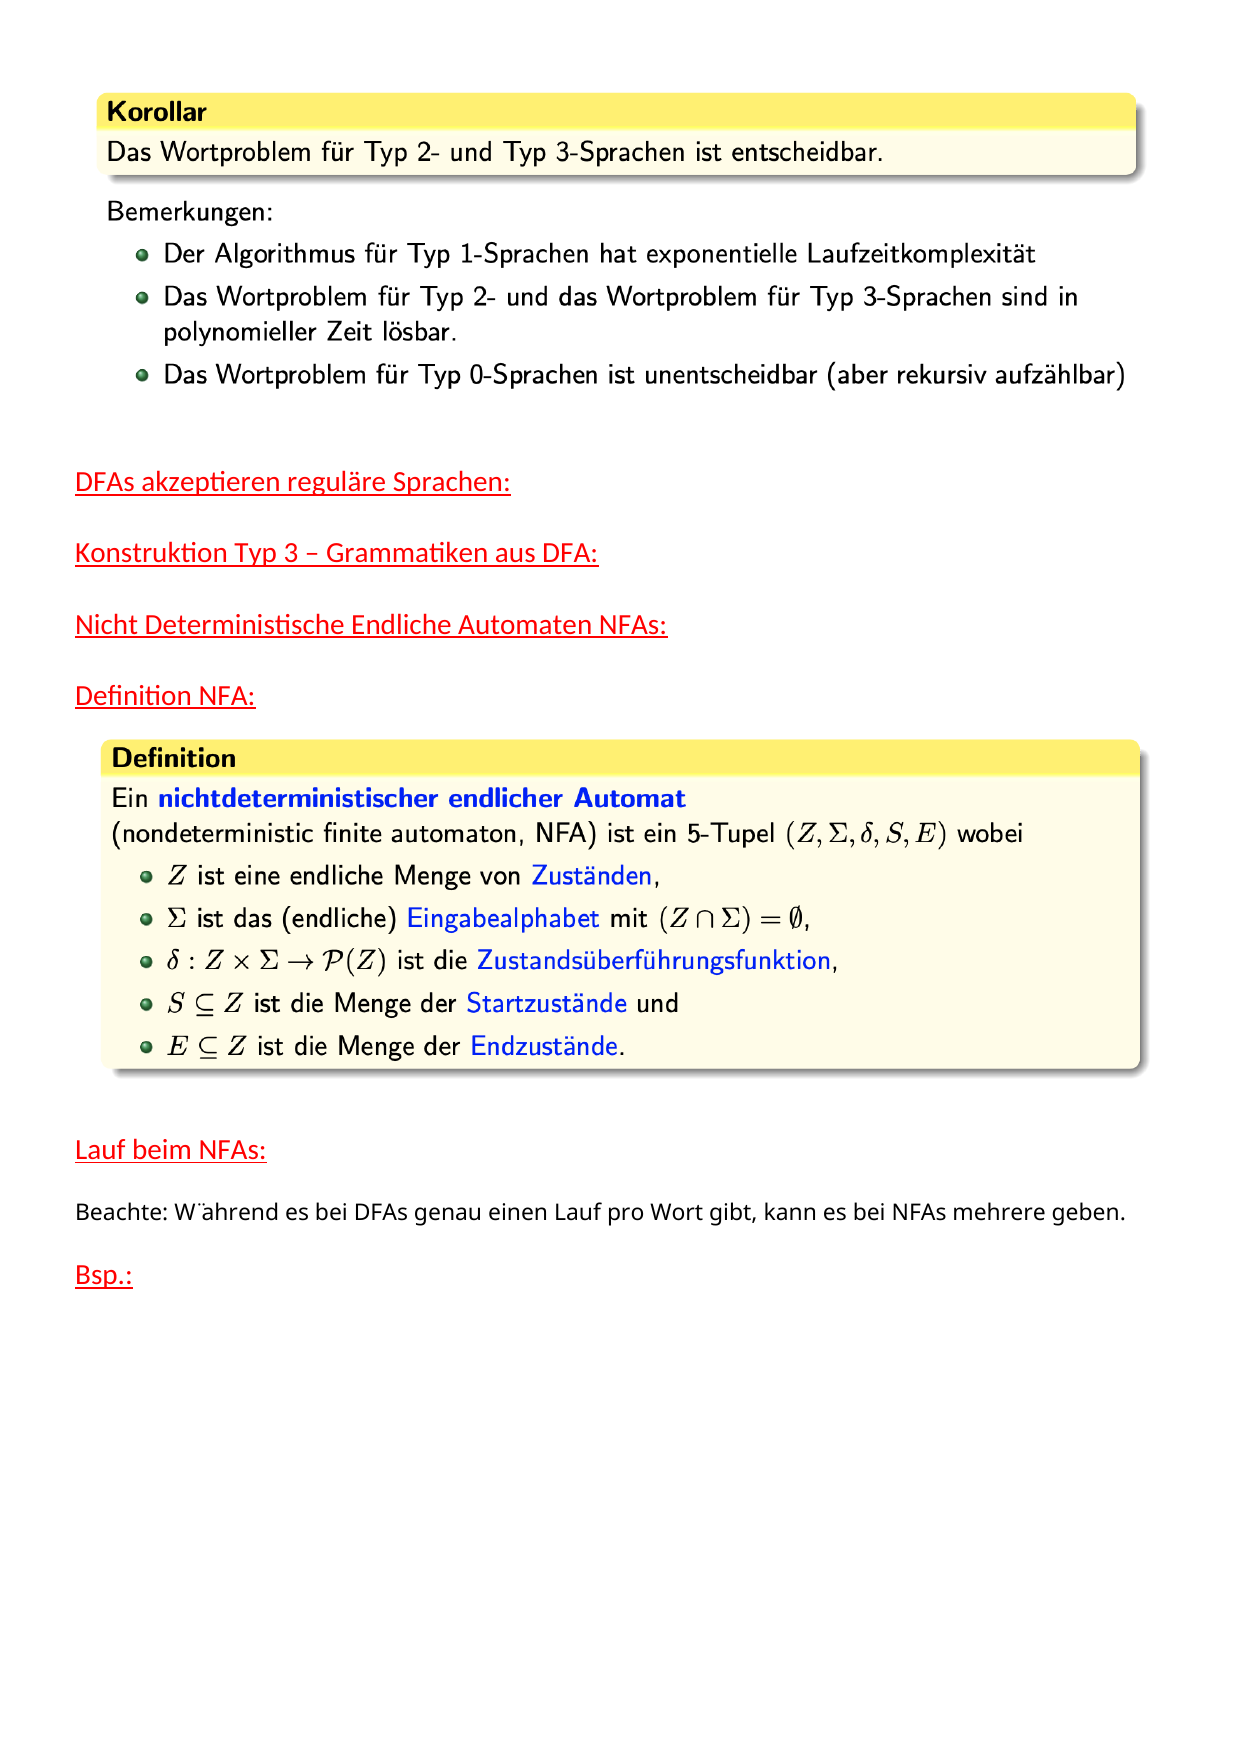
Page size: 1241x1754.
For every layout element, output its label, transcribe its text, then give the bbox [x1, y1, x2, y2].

picture [75, 75, 1166, 428]
text Beachte: W ̈ahrend es bei DFAs genau einen Lauf pro Wort gibt, kann es bei NFAs mehrere geben. [75, 1196, 1165, 1227]
text Bsp.: [75, 1256, 1165, 1292]
text Definition NFA: [75, 677, 1165, 712]
picture [75, 712, 1166, 1096]
text Nicht Deterministische Endliche Automaten NFAs: [75, 606, 1165, 641]
text Konstruktion Typ 3 – Grammatiken aus DFA: [75, 534, 1165, 570]
text Lauf beim NFAs: [75, 1131, 1165, 1167]
text DFAs akzeptieren reguläre Sprachen: [75, 463, 1165, 499]
